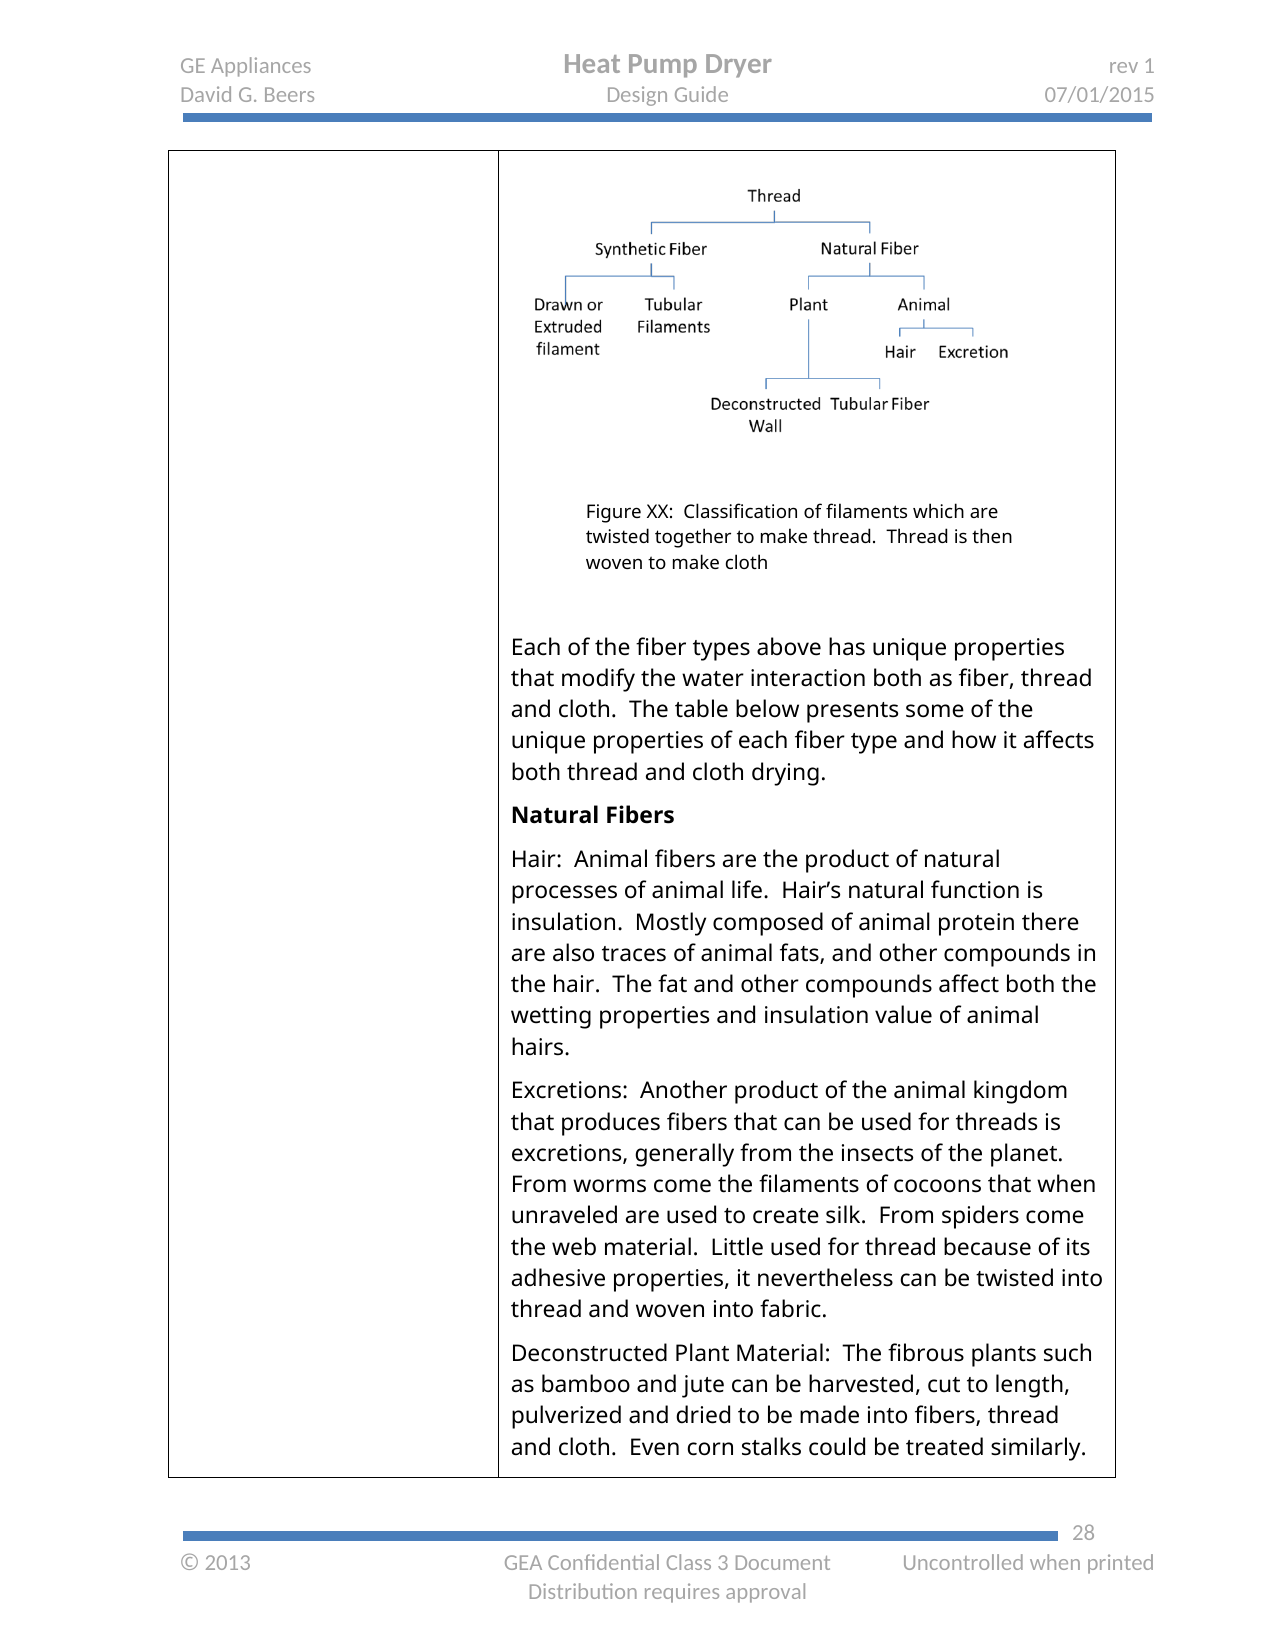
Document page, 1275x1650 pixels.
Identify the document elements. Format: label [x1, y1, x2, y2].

picture [510, 178, 1020, 448]
table_cell [169, 151, 498, 1477]
table_cell [499, 151, 1115, 1477]
